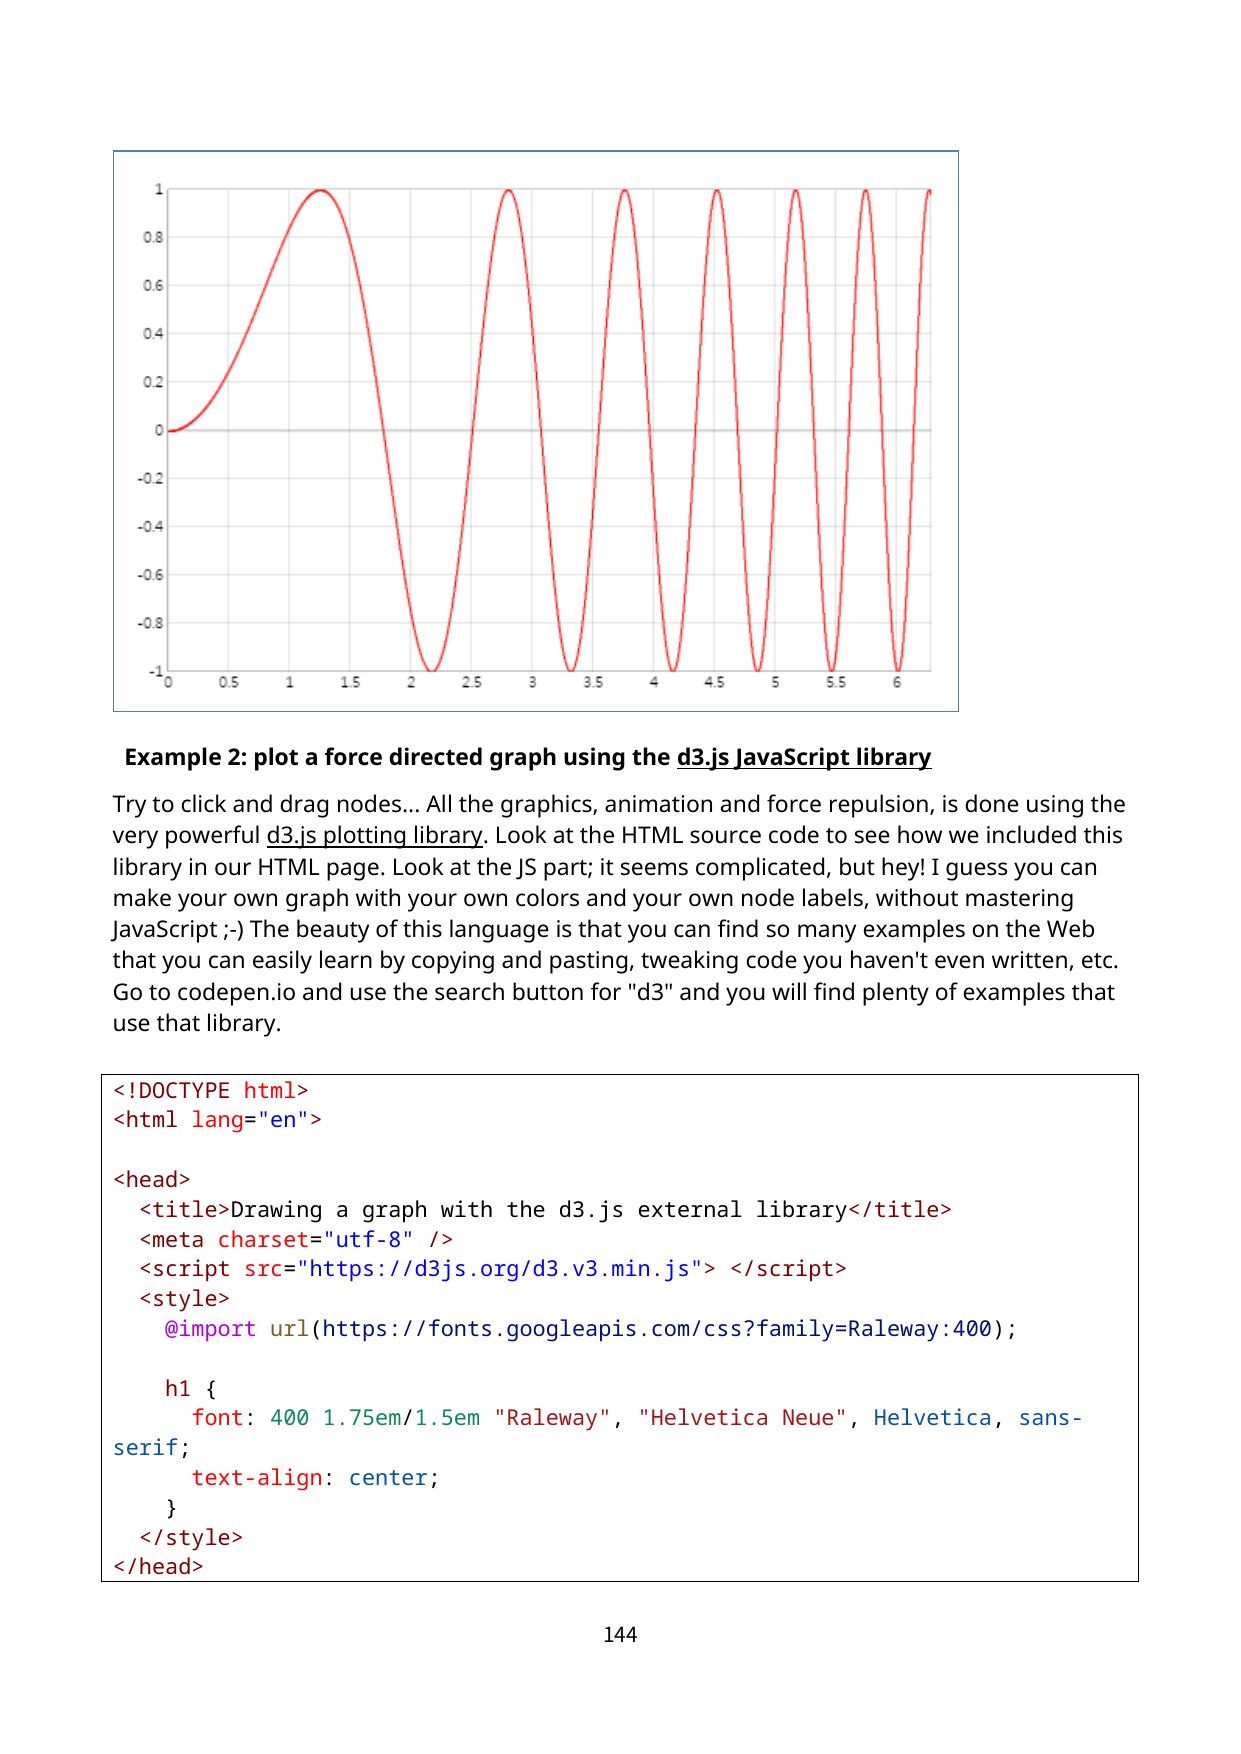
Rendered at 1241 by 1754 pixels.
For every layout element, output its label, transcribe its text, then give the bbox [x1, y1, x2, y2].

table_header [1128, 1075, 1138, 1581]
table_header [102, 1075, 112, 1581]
subtitle Example 2: plot a force directed graph using the d3.js JavaScript library [124, 737, 1128, 772]
text Try to click and drag nodes... All the graphics, animation and force repulsion, is done using the very powerful d3.js plotting library. Look at the HTML source code to see how we included this library in our HTML page. Look at the JS part; it seems complicated, but hey! I guess you can make your own graph with your own colors and your own node labels, without mastering JavaScript ;-) The beauty of this language is that you can find so many examples on the Web that you can easily learn by copying and pasting, tweaking code you haven't even written, etc. Go to codepen.io and use the search button for "d3" and you will find plenty of examples that use that library. [112, 788, 1128, 1038]
picture [114, 152, 958, 711]
